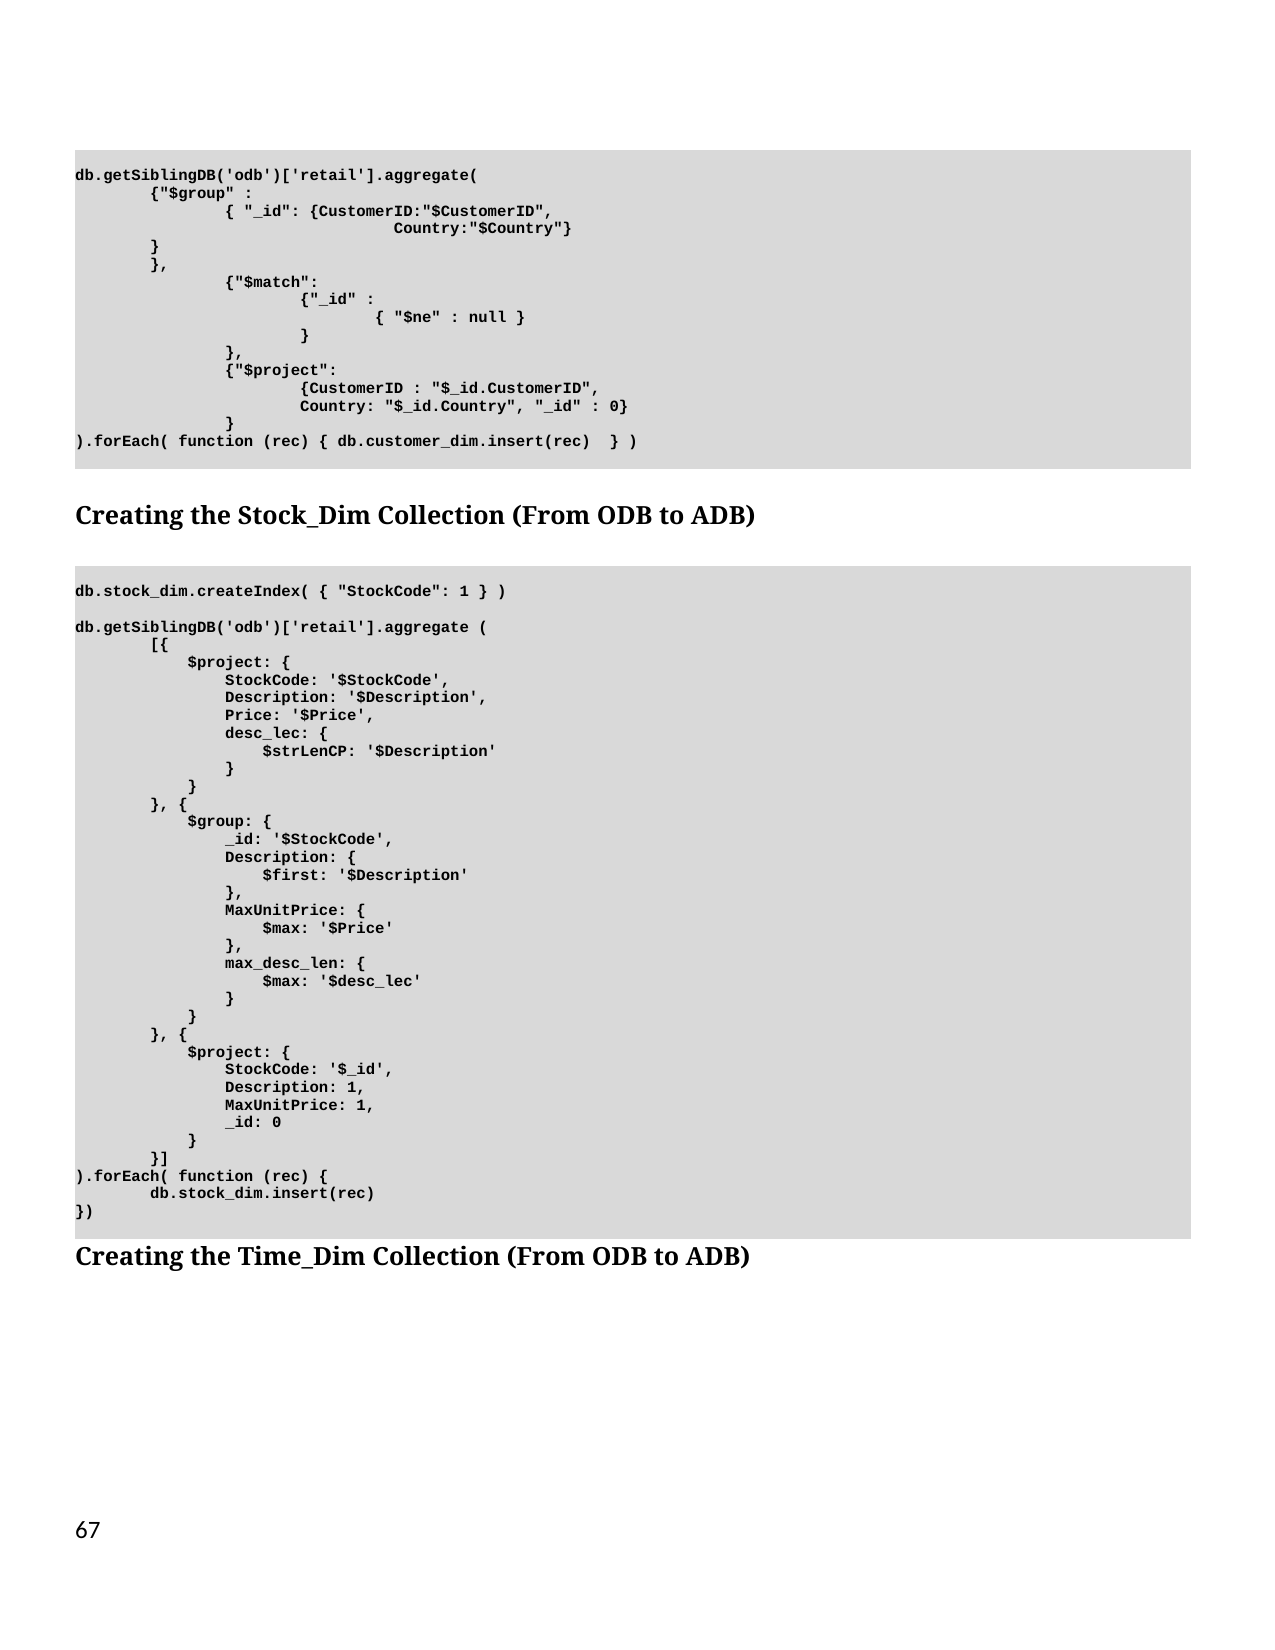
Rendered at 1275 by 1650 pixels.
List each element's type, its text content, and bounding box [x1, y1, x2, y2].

text StockCode: '$_id', [75, 1062, 1191, 1079]
text } [75, 1008, 1191, 1026]
text max_desc_len: { [75, 955, 1191, 973]
text }, { [75, 796, 1191, 814]
text {"$project": [75, 363, 1191, 380]
text $project: { [75, 654, 1191, 672]
text }, { [75, 1026, 1191, 1044]
text } [75, 778, 1191, 796]
text Creating the Stock_Dim Collection (From ODB to ADB) [75, 498, 1191, 532]
text desc_lec: { [75, 725, 1191, 743]
text MaxUnitPrice: 1, [75, 1097, 1191, 1115]
text {"$match": [75, 274, 1191, 292]
text db.getSiblingDB('odb')['retail'].aggregate( [75, 168, 1191, 186]
text }, [75, 938, 1191, 955]
text Description: { [75, 849, 1191, 867]
text }, [75, 884, 1191, 902]
text } [75, 416, 1191, 433]
text StockCode: '$StockCode', [75, 672, 1191, 690]
text db.stock_dim.insert(rec) [75, 1186, 1191, 1203]
text }) [75, 1203, 1191, 1221]
text Country: "$_id.Country", "_id" : 0} [75, 398, 1191, 416]
text { "_id": {CustomerID:"$CustomerID", [75, 203, 1191, 221]
text ).forEach( function (rec) { db.customer_dim.insert(rec) } ) [75, 433, 1191, 451]
text _id: 0 [75, 1115, 1191, 1132]
text Country:"$Country"} [75, 221, 1191, 239]
text ).forEach( function (rec) { [75, 1168, 1191, 1186]
text }, [75, 256, 1191, 274]
text $group: { [75, 814, 1191, 831]
text } [75, 1132, 1191, 1150]
text {CustomerID : "$_id.CustomerID", [75, 380, 1191, 398]
text $project: { [75, 1044, 1191, 1062]
text _id: '$StockCode', [75, 831, 1191, 849]
text Creating the Time_Dim Collection (From ODB to ADB) [75, 1239, 1191, 1273]
text MaxUnitPrice: { [75, 902, 1191, 920]
text db.stock_dim.createIndex( { "StockCode": 1 } ) [75, 583, 1191, 601]
text {"_id" : [75, 292, 1191, 309]
text $first: '$Description' [75, 867, 1191, 884]
text {"$group" : [75, 186, 1191, 203]
text $max: '$desc_lec' [75, 973, 1191, 991]
text Description: '$Description', [75, 690, 1191, 707]
text [{ [75, 637, 1191, 654]
text }] [75, 1150, 1191, 1168]
text } [75, 991, 1191, 1008]
text } [75, 761, 1191, 778]
text Price: '$Price', [75, 707, 1191, 725]
text } [75, 239, 1191, 256]
text db.getSiblingDB('odb')['retail'].aggregate ( [75, 619, 1191, 637]
text Description: 1, [75, 1079, 1191, 1097]
text $strLenCP: '$Description' [75, 743, 1191, 761]
text } [75, 327, 1191, 345]
text { "$ne" : null } [75, 309, 1191, 327]
text }, [75, 345, 1191, 363]
text $max: '$Price' [75, 920, 1191, 938]
